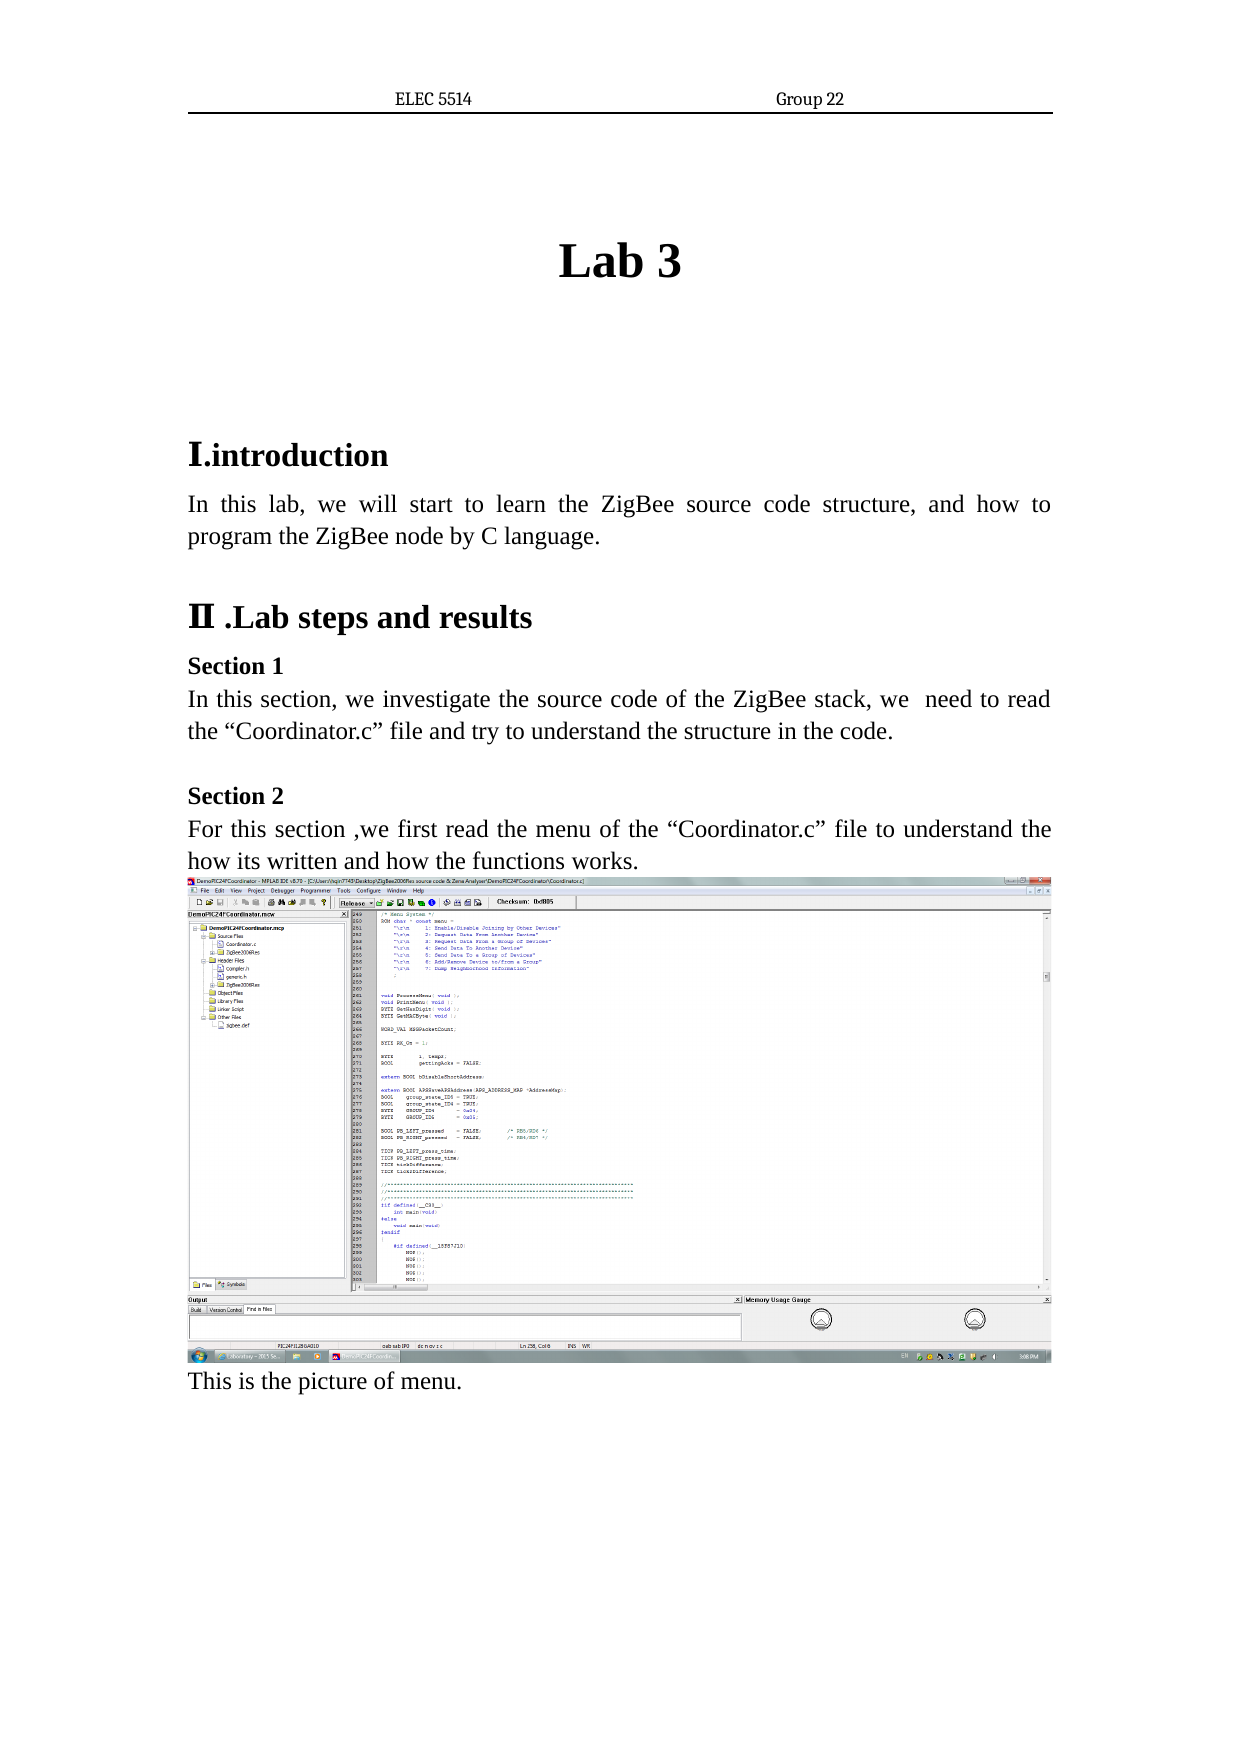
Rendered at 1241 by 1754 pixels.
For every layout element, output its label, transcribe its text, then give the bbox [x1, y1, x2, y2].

text For this section ,we first read the menu of the “Coordinator.c” file to understand the how its written and how the functions works. [187, 812, 1053, 877]
text Section 1 [187, 649, 1053, 682]
text Ⅱ .Lab steps and results [187, 584, 1053, 649]
text Ⅰ.introduction [187, 422, 1053, 487]
picture [187, 877, 1052, 1363]
text Section 2 [187, 779, 1053, 812]
text In this section, we investigate the source code of the ZigBee stack, we need to read the “Coordinator.c” file and try to understand the structure in the code. [187, 682, 1053, 747]
text This is the picture of menu. [187, 1364, 1053, 1397]
text In this lab, we will start to learn the ZigBee source code structure, and how to program the ZigBee node by C language. [187, 487, 1053, 552]
text Lab 3 [187, 227, 1053, 292]
